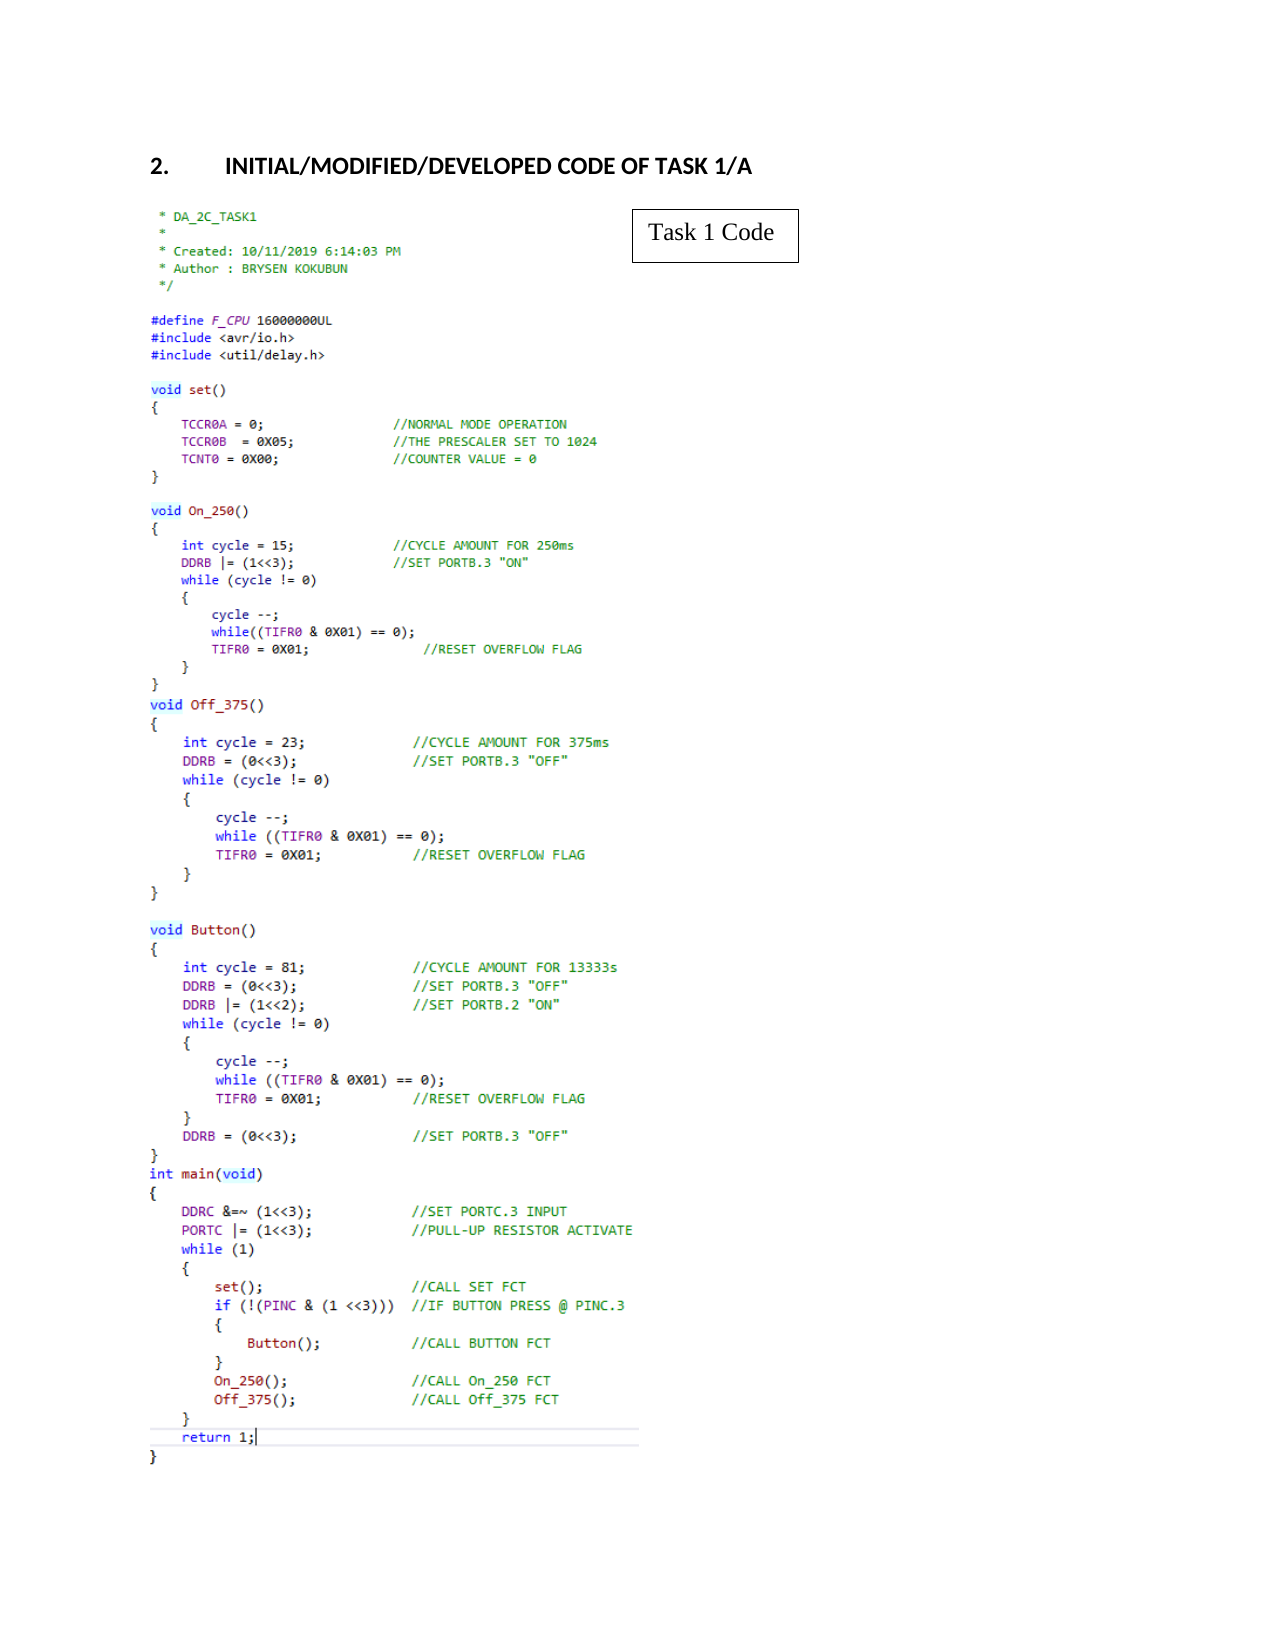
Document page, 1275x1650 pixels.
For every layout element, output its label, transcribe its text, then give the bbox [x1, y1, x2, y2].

picture [150, 207, 639, 1469]
list INITIAL/MODIFIED/DEVELOPED CODE OF TASK 1/A [150, 150, 1125, 181]
